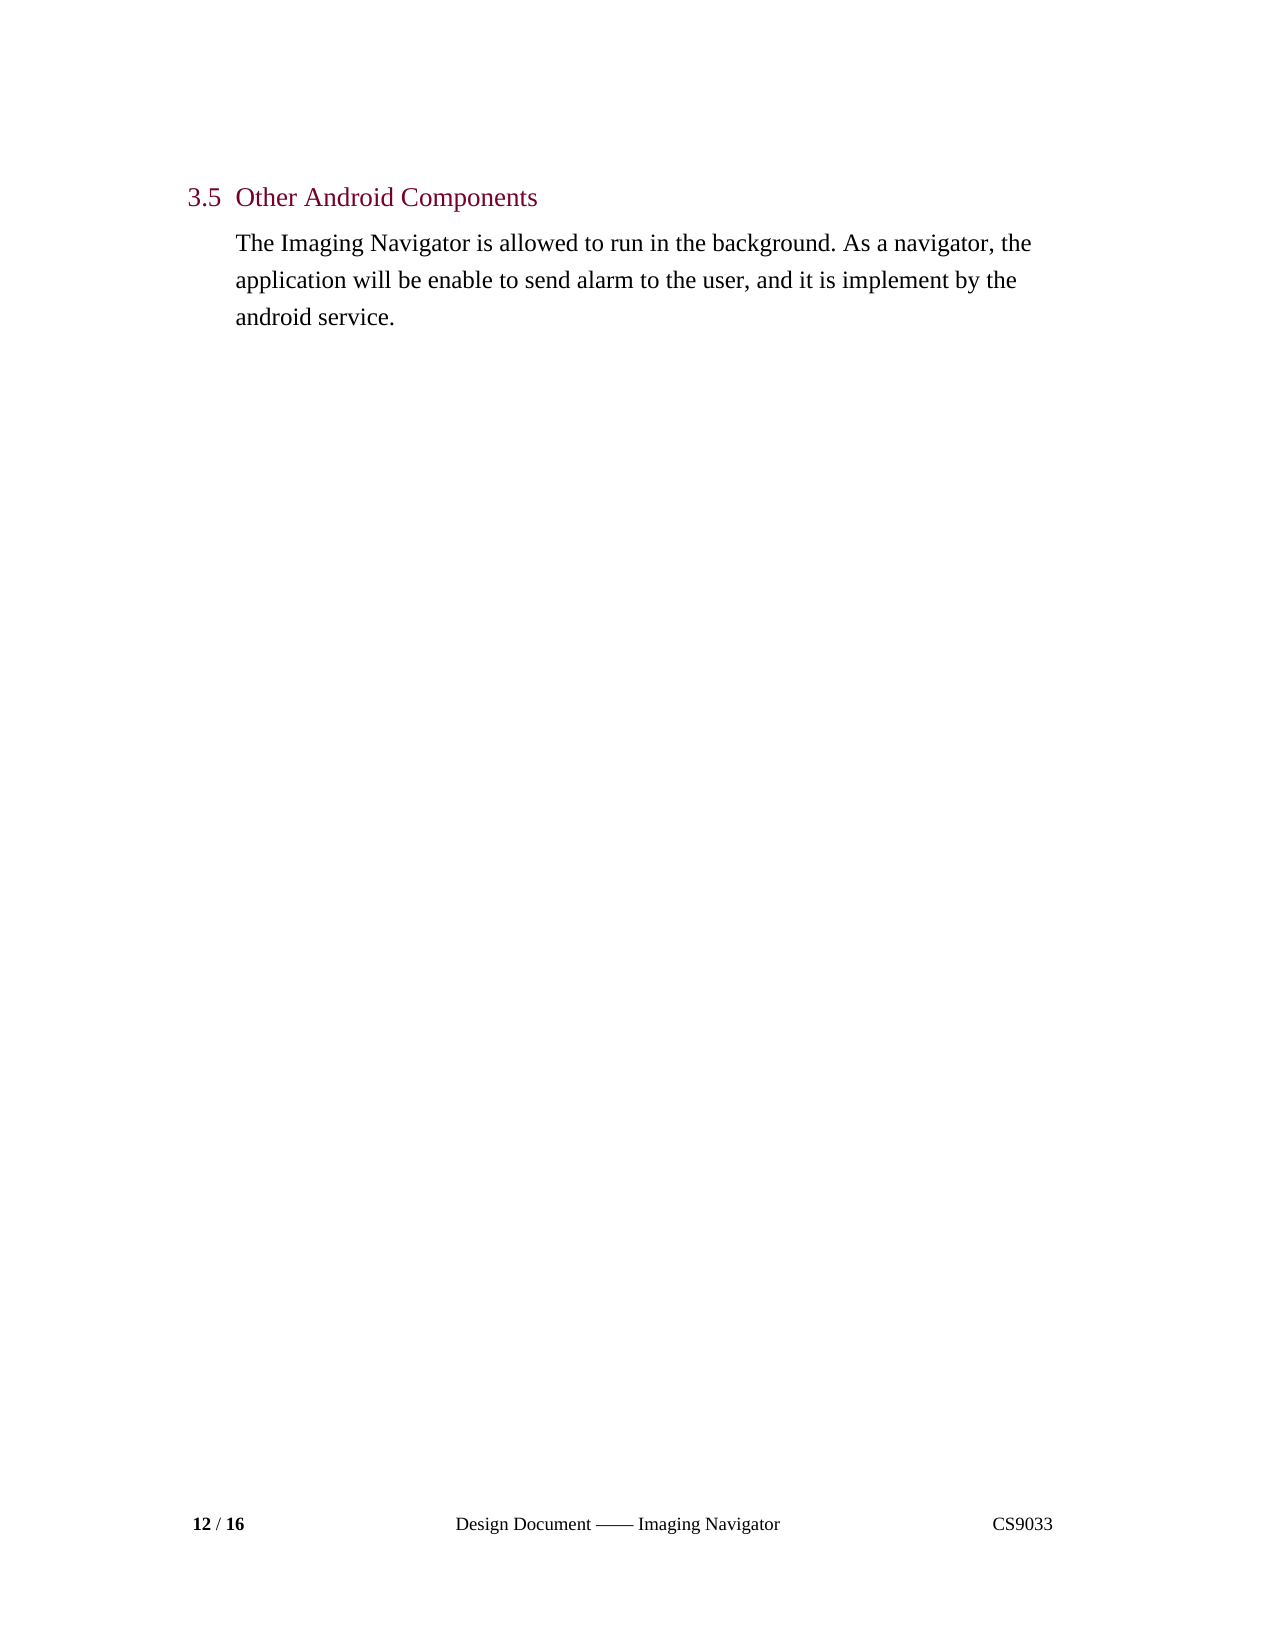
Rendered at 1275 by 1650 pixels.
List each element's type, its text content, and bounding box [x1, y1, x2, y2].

subtitle Other Android Components [187, 180, 1087, 214]
text The Imaging Navigator is allowed to run in the background. As a navigator, the application will be enable to send alarm to the user, and it is implement by the android service. [235, 225, 1087, 334]
